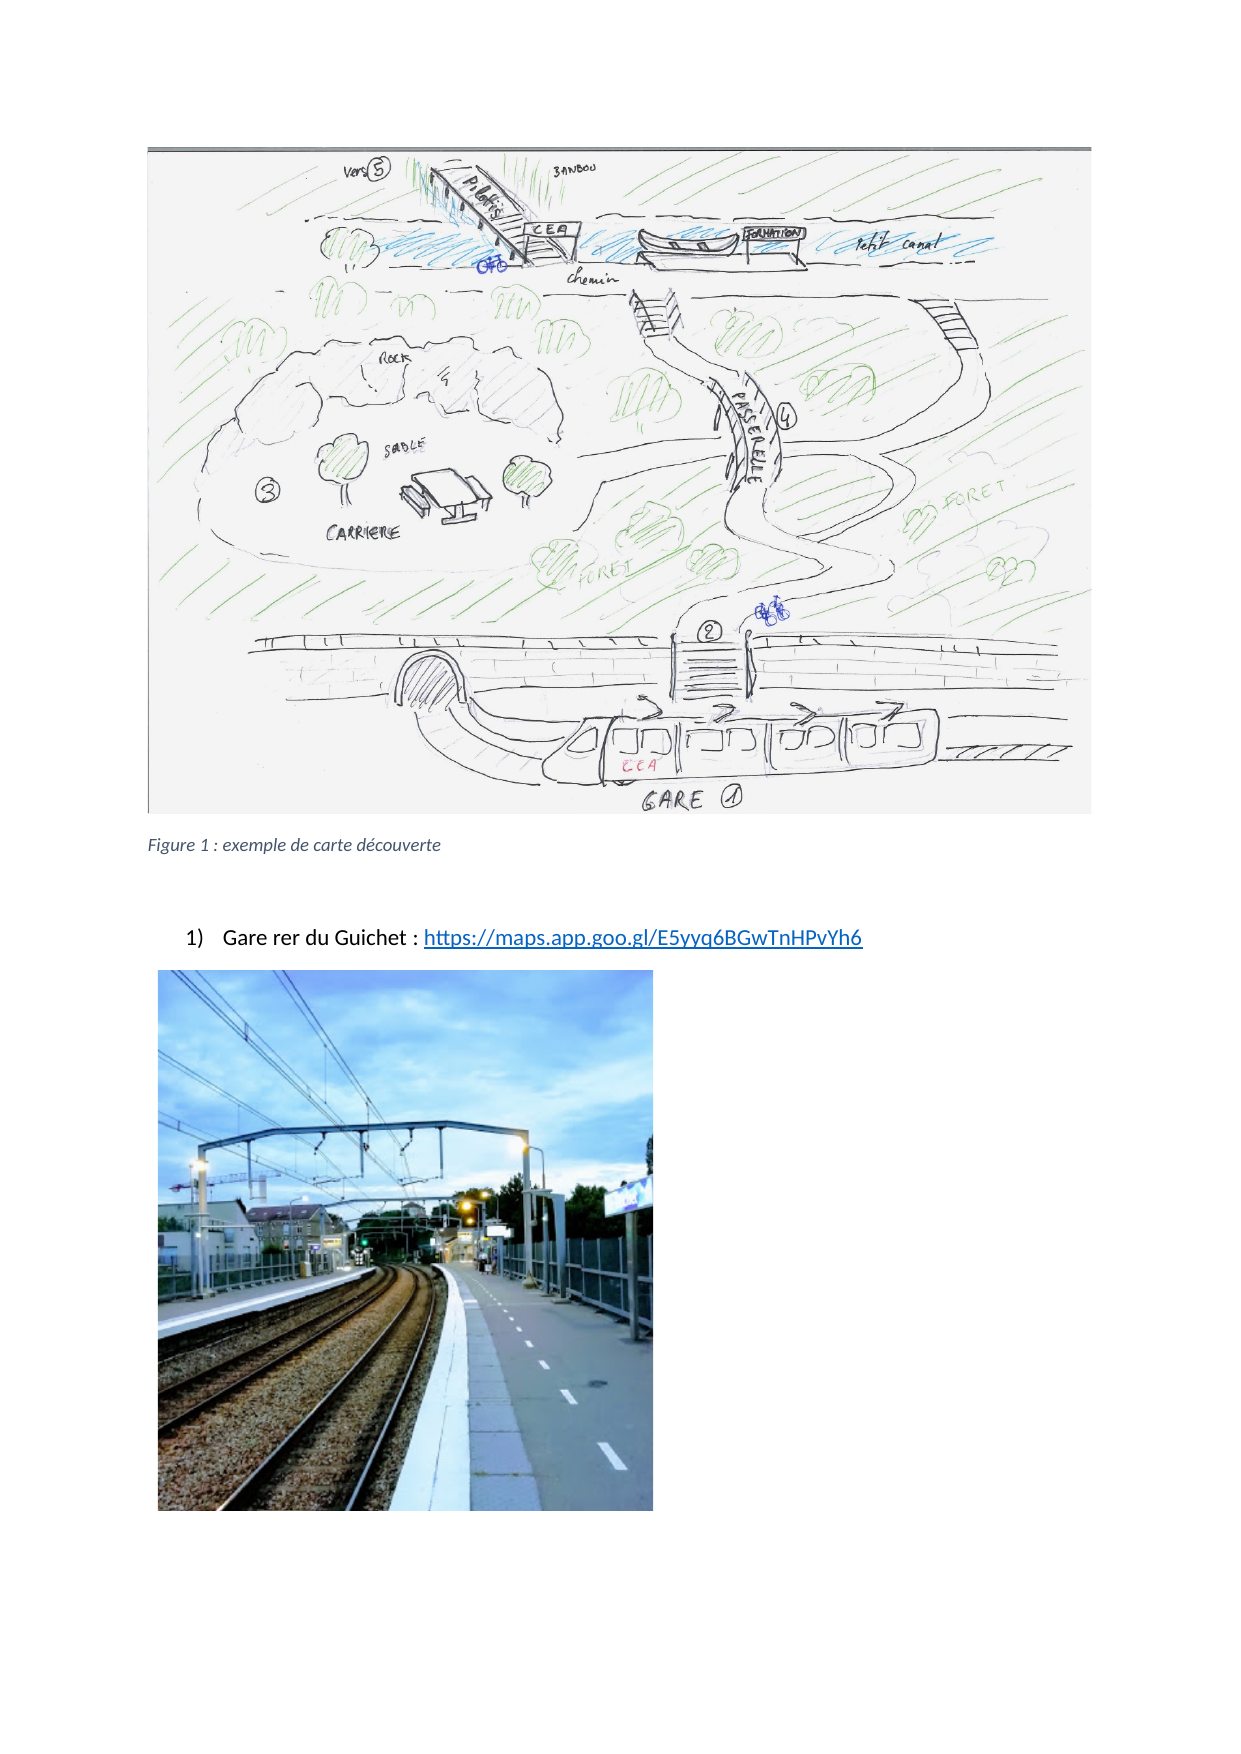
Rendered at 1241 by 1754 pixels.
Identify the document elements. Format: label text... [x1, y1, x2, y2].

picture [157, 970, 654, 1511]
list Gare rer du Guichet : https://maps.app.goo.gl/E5yyq6BGwTnHPvYh6 [185, 923, 1093, 951]
picture [147, 147, 1092, 814]
text Figure 1 : exemple de carte découverte [148, 833, 1093, 856]
